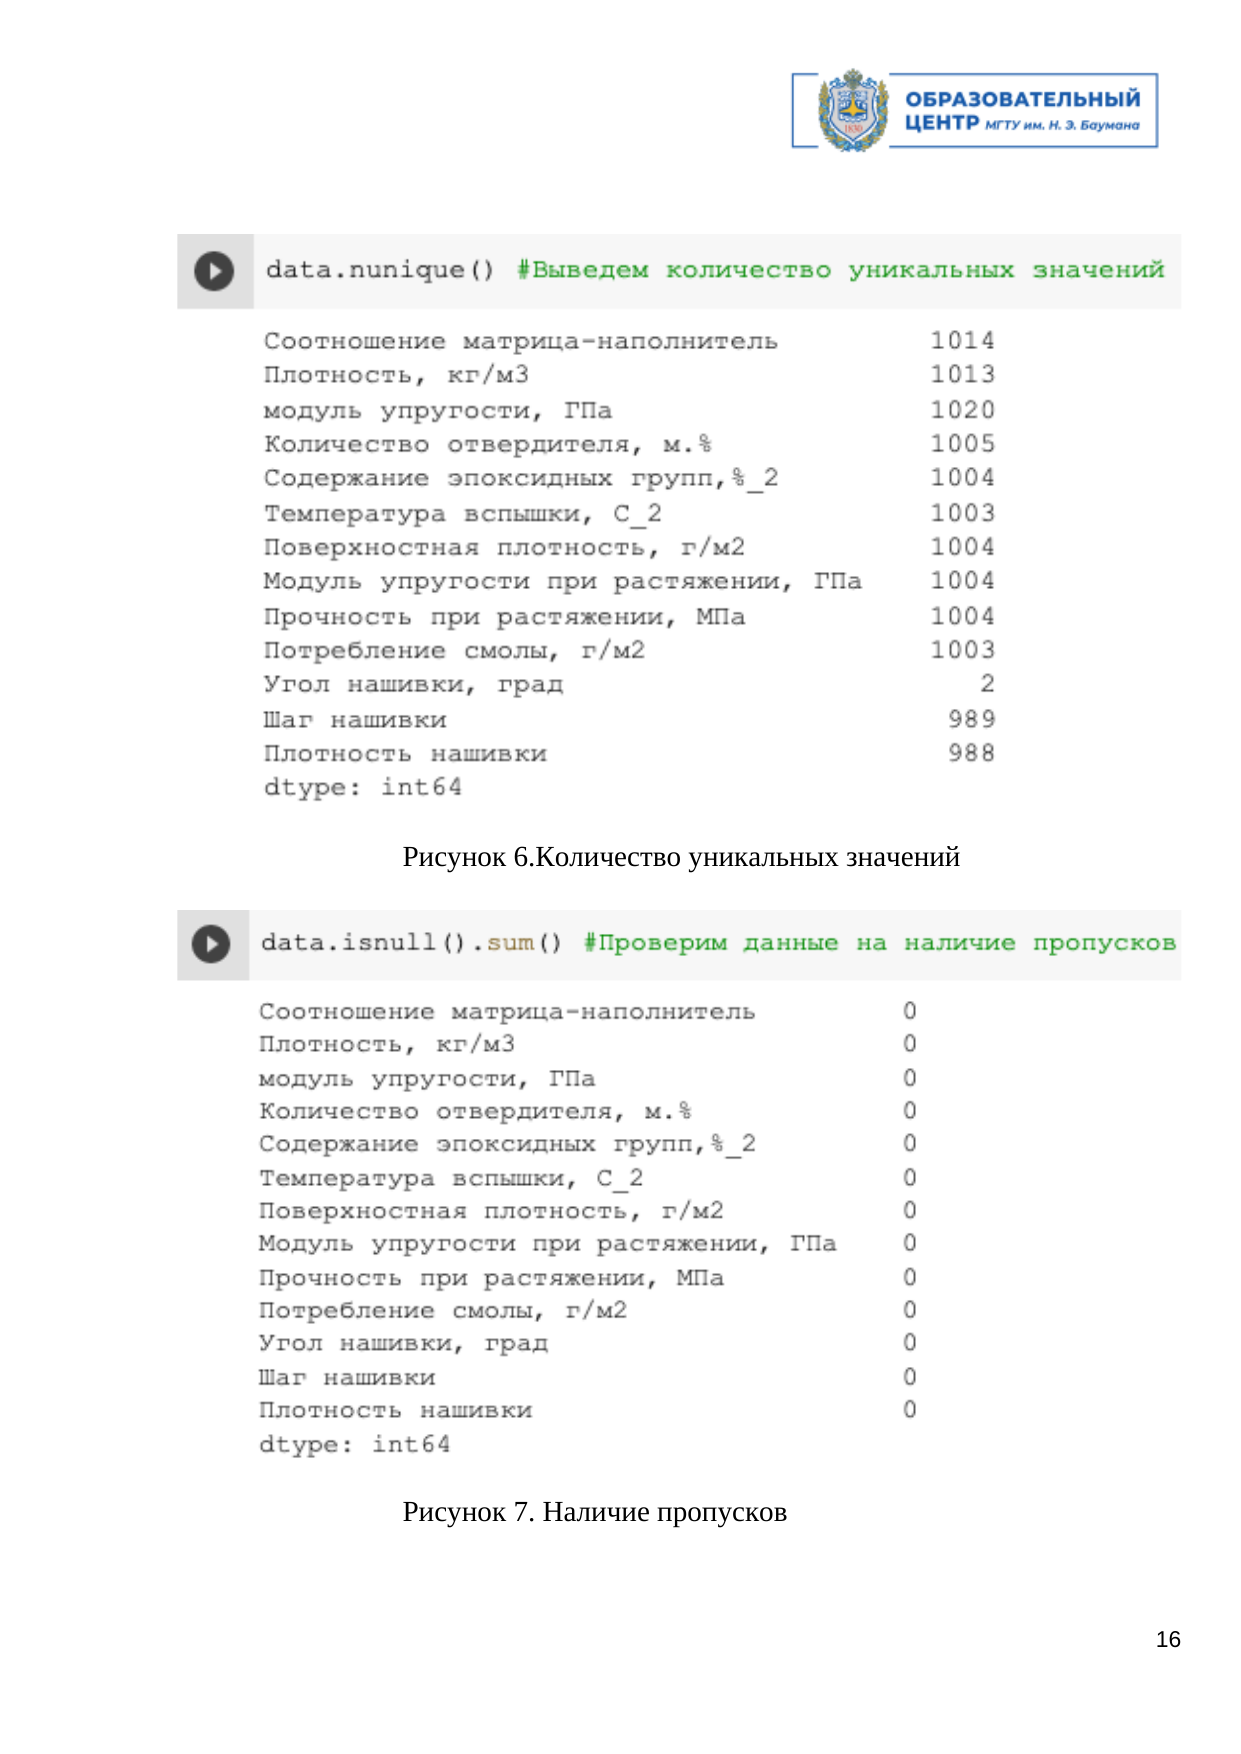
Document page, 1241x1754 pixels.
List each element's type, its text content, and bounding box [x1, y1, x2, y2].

picture [177, 910, 1182, 1481]
picture [177, 234, 1182, 823]
text Рисунок 6.Количество уникальных значений [327, 839, 1181, 873]
text Рисунок 7. Наличие пропусков [327, 1494, 1181, 1527]
picture [761, 45, 1209, 168]
